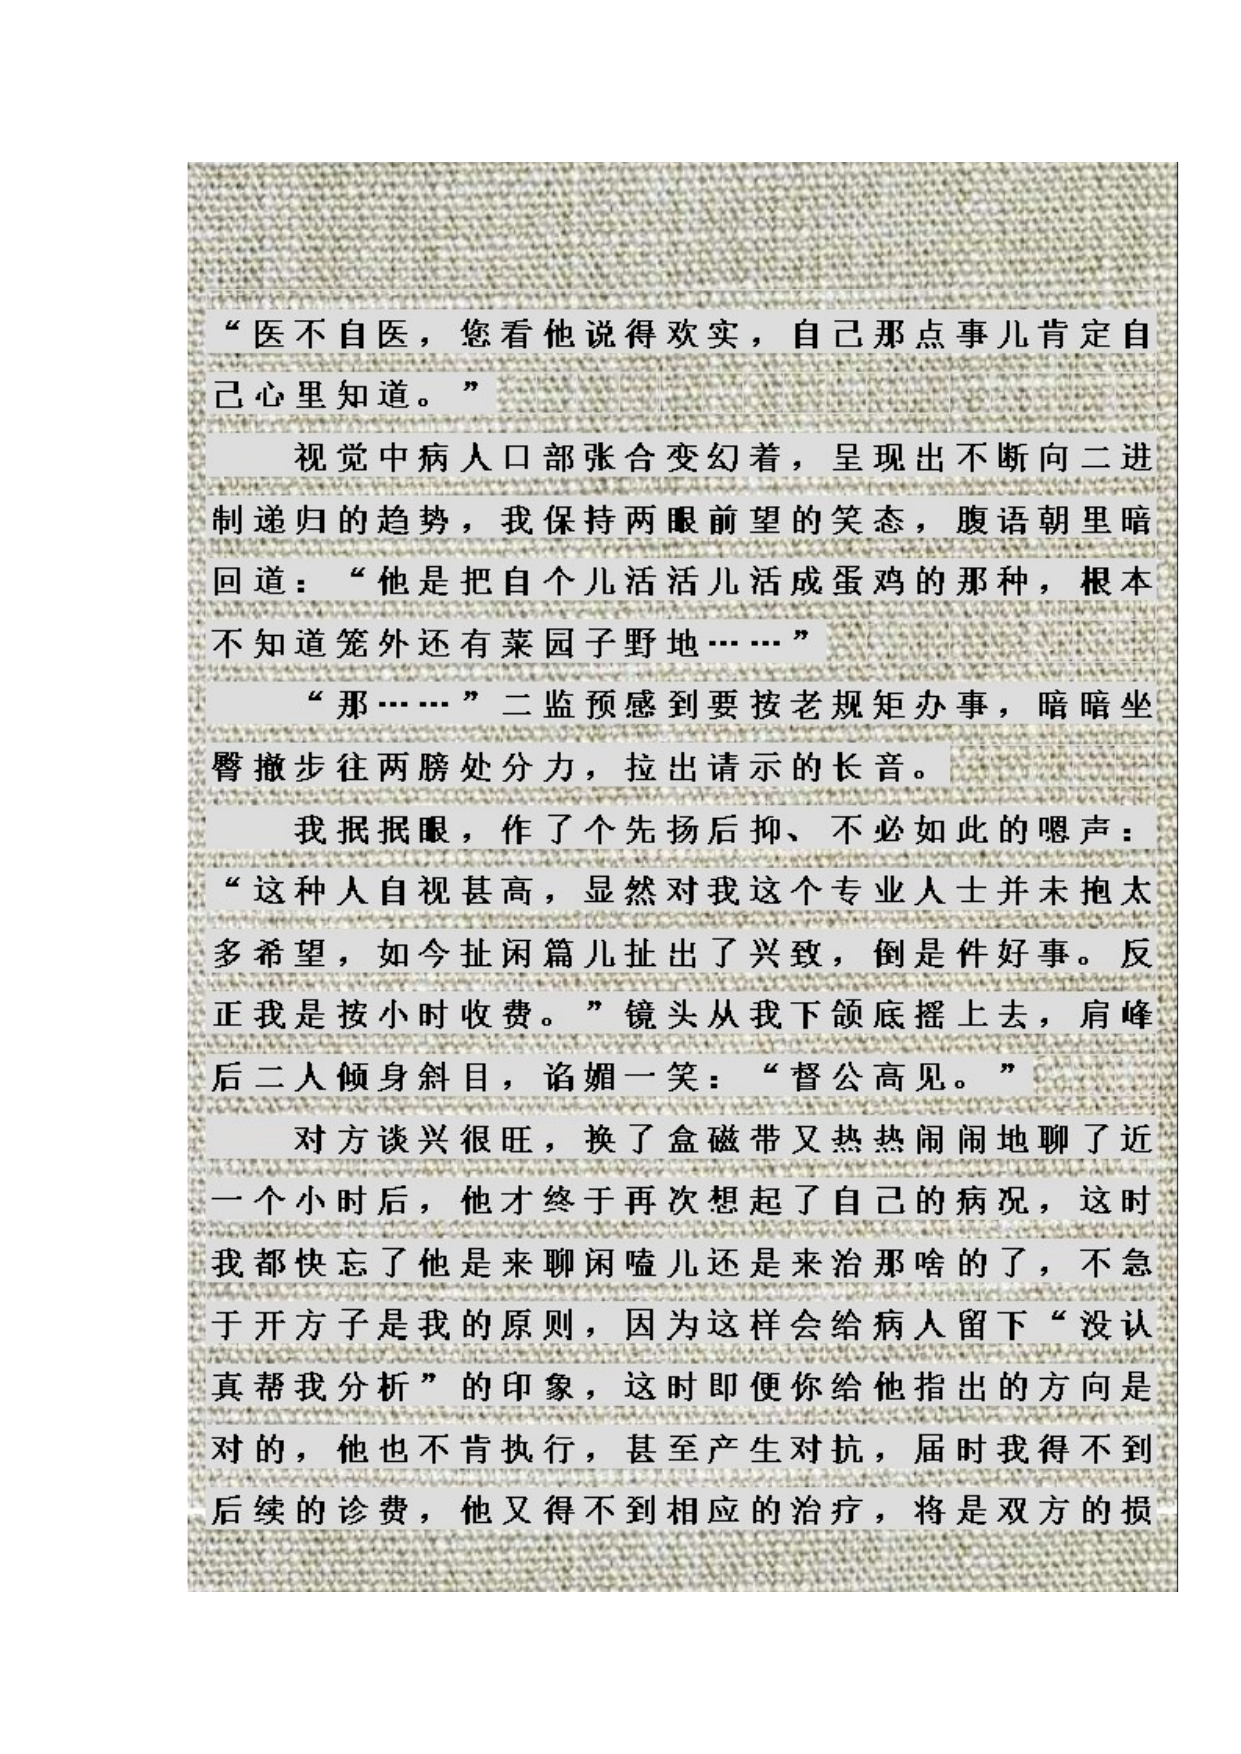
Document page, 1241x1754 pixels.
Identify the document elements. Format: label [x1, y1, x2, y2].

picture [187, 162, 1179, 1592]
